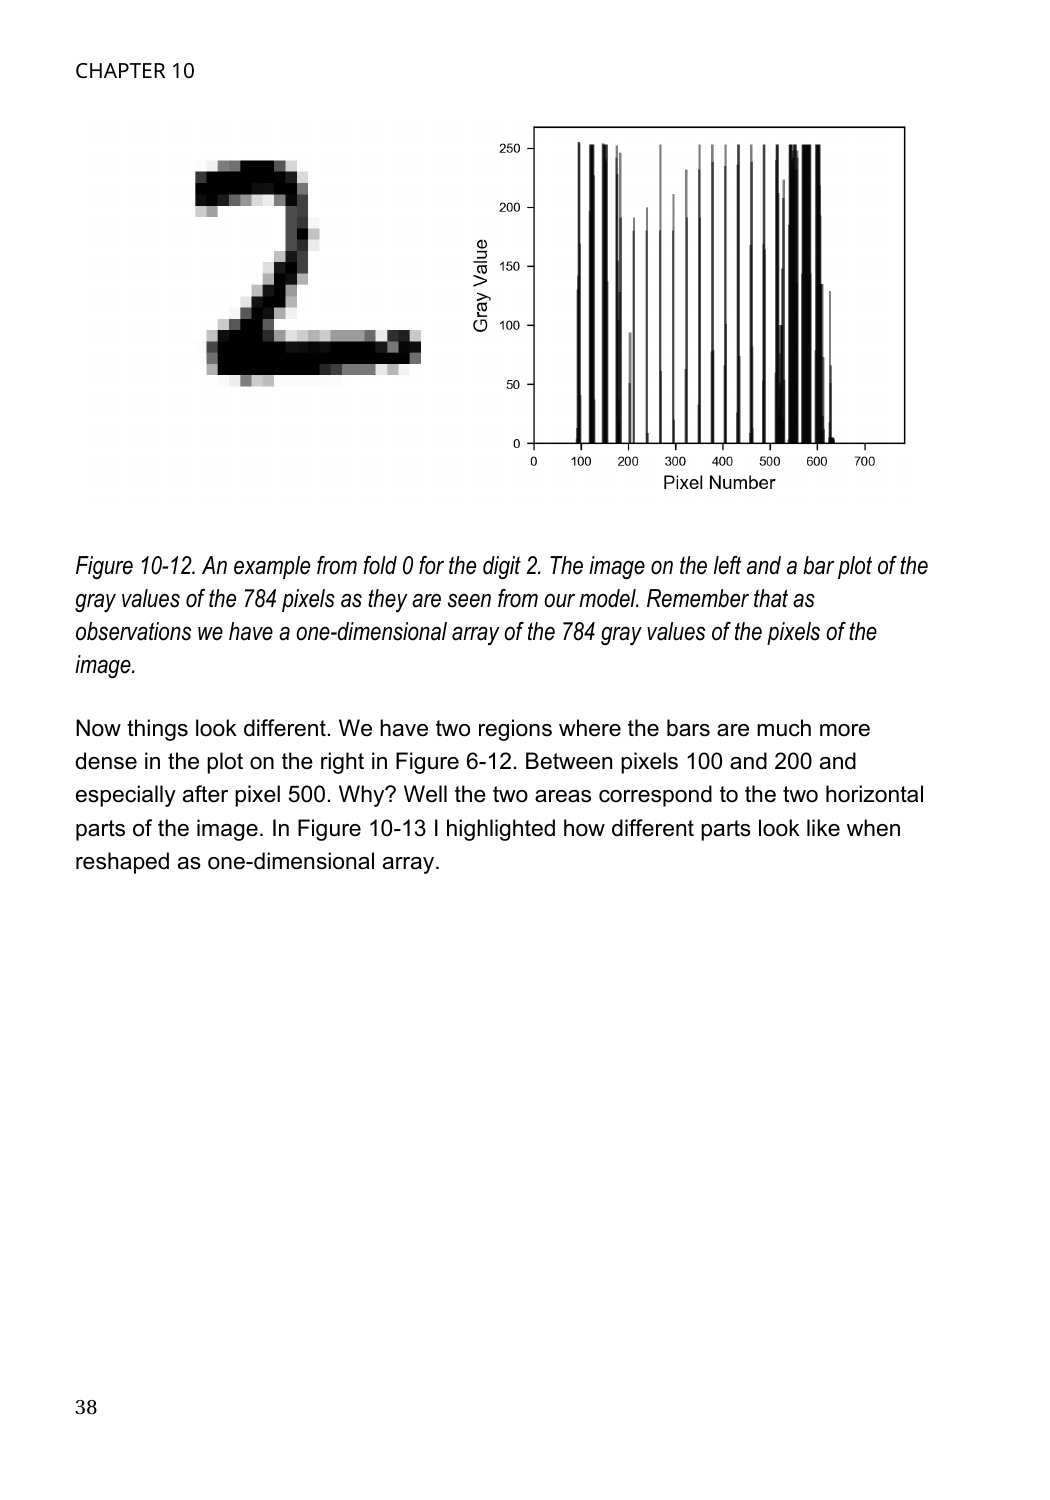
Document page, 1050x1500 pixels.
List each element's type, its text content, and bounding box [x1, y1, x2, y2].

text Figure 10-12. An example from fold 0 for the digit 2. The image on the left and a bar plot of the gray values of the 784 pixels as they are seen from our model. Remember that as observations we have a one-dimensional array of the 784 gray values of the pixels of the image. [75, 551, 937, 678]
text Now things look different. We have two regions where the bars are much more dense in the plot on the right in Figure 6-12. Between pixels 100 and 200 and especially after pixel 500. Why? Well the two areas correspond to the two horizontal parts of the image. In Figure 10-13 I highlighted how different parts look like when reshaped as one-dimensional array. [75, 707, 937, 874]
picture [75, 112, 919, 506]
